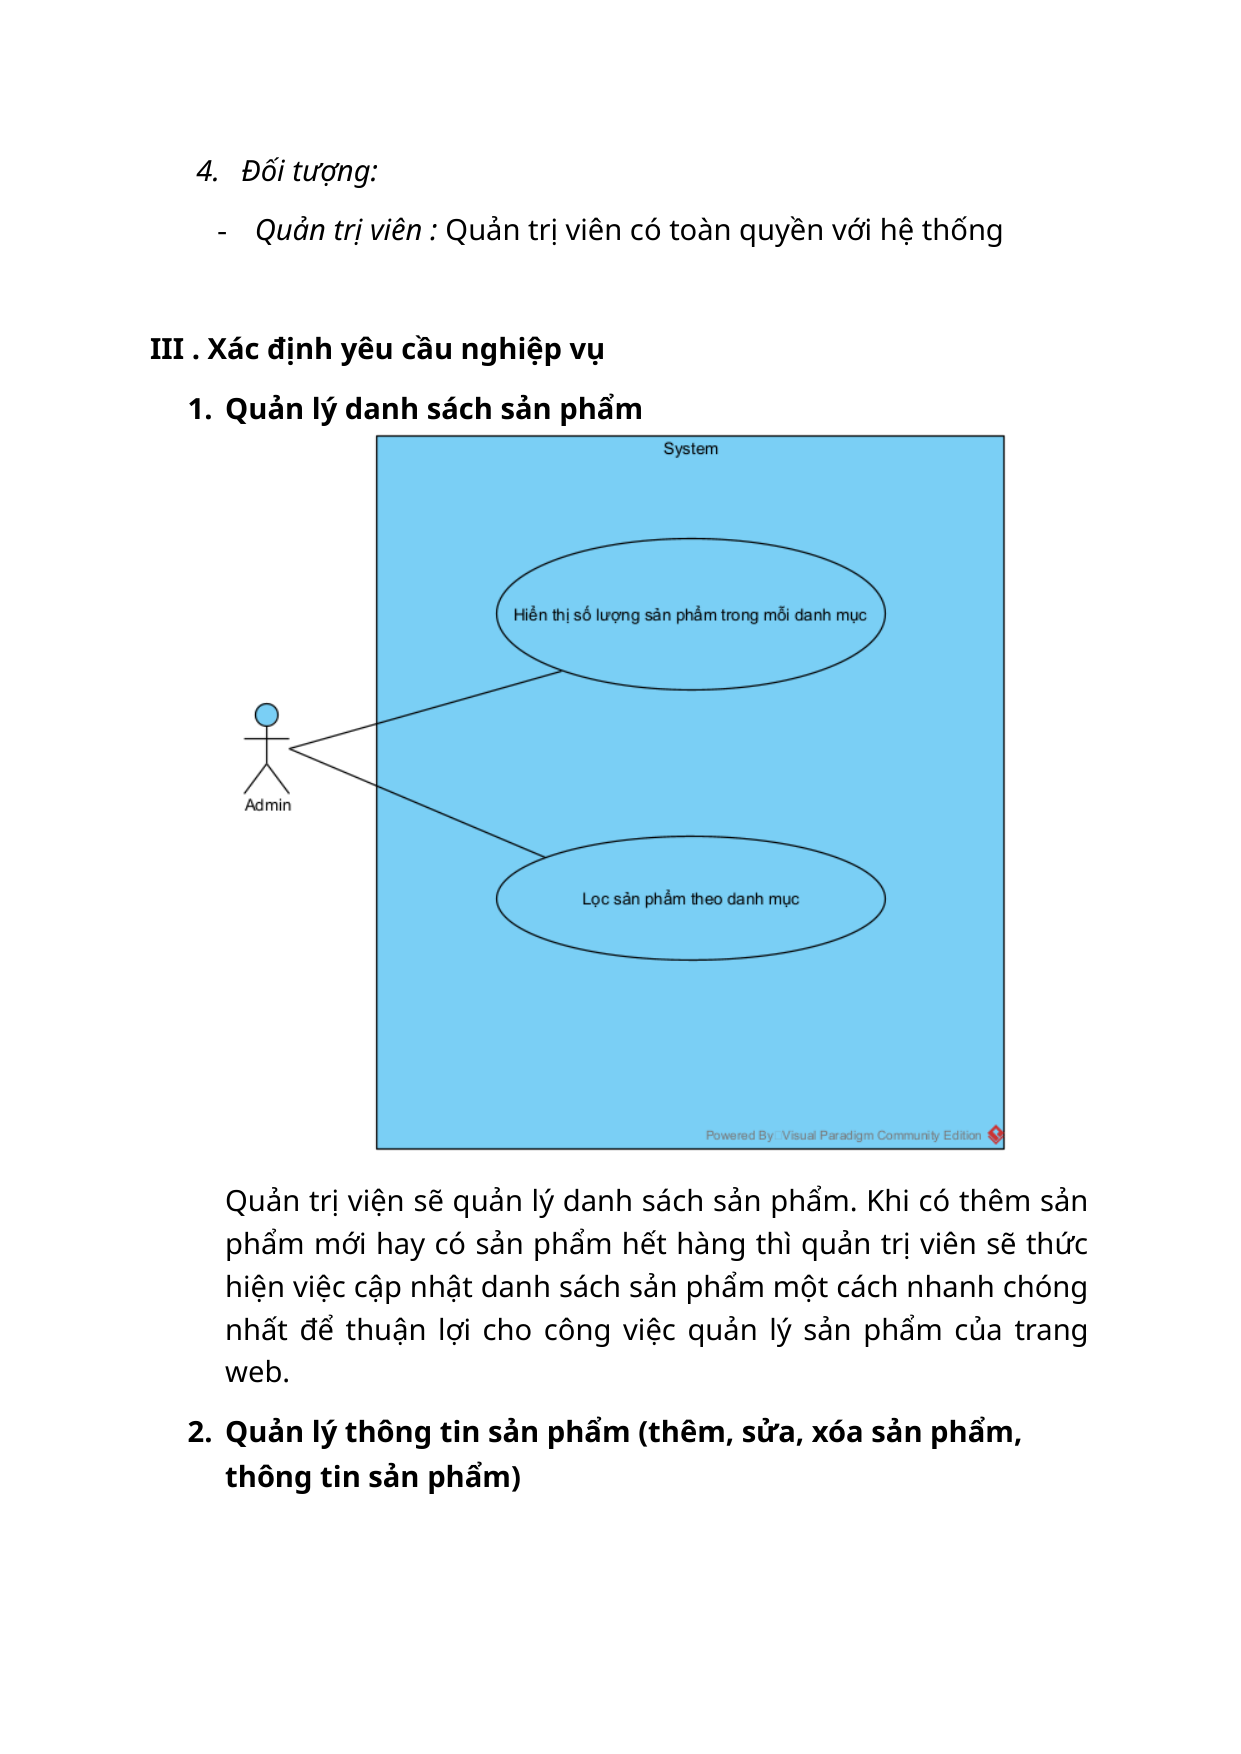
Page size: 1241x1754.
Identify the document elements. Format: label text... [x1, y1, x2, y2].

list Đối tượng: [196, 150, 1090, 190]
text Quản trị viện sẽ quản lý danh sách sản phẩm. Khi có thêm sản phẩm mới hay có sản phẩm hết hàng thì quản trị viên sẽ thức hiện việc cập nhật danh sách sản phẩm một cách nhanh chóng nhất để thuận lợi cho công việc quản lý sản phẩm của trang web. [225, 1180, 1090, 1391]
text III . Xác định yêu cầu nghiệp vụ [150, 328, 1090, 368]
list Quản lý danh sách sản phẩm [187, 388, 1090, 428]
list Quản trị viên : Quản trị viên có toàn quyền với hệ thống [217, 209, 1090, 249]
list Quản lý thông tin sản phẩm (thêm, sửa, xóa sản phẩm, thông tin sản phẩm) [187, 1411, 1090, 1496]
picture [225, 433, 1011, 1156]
